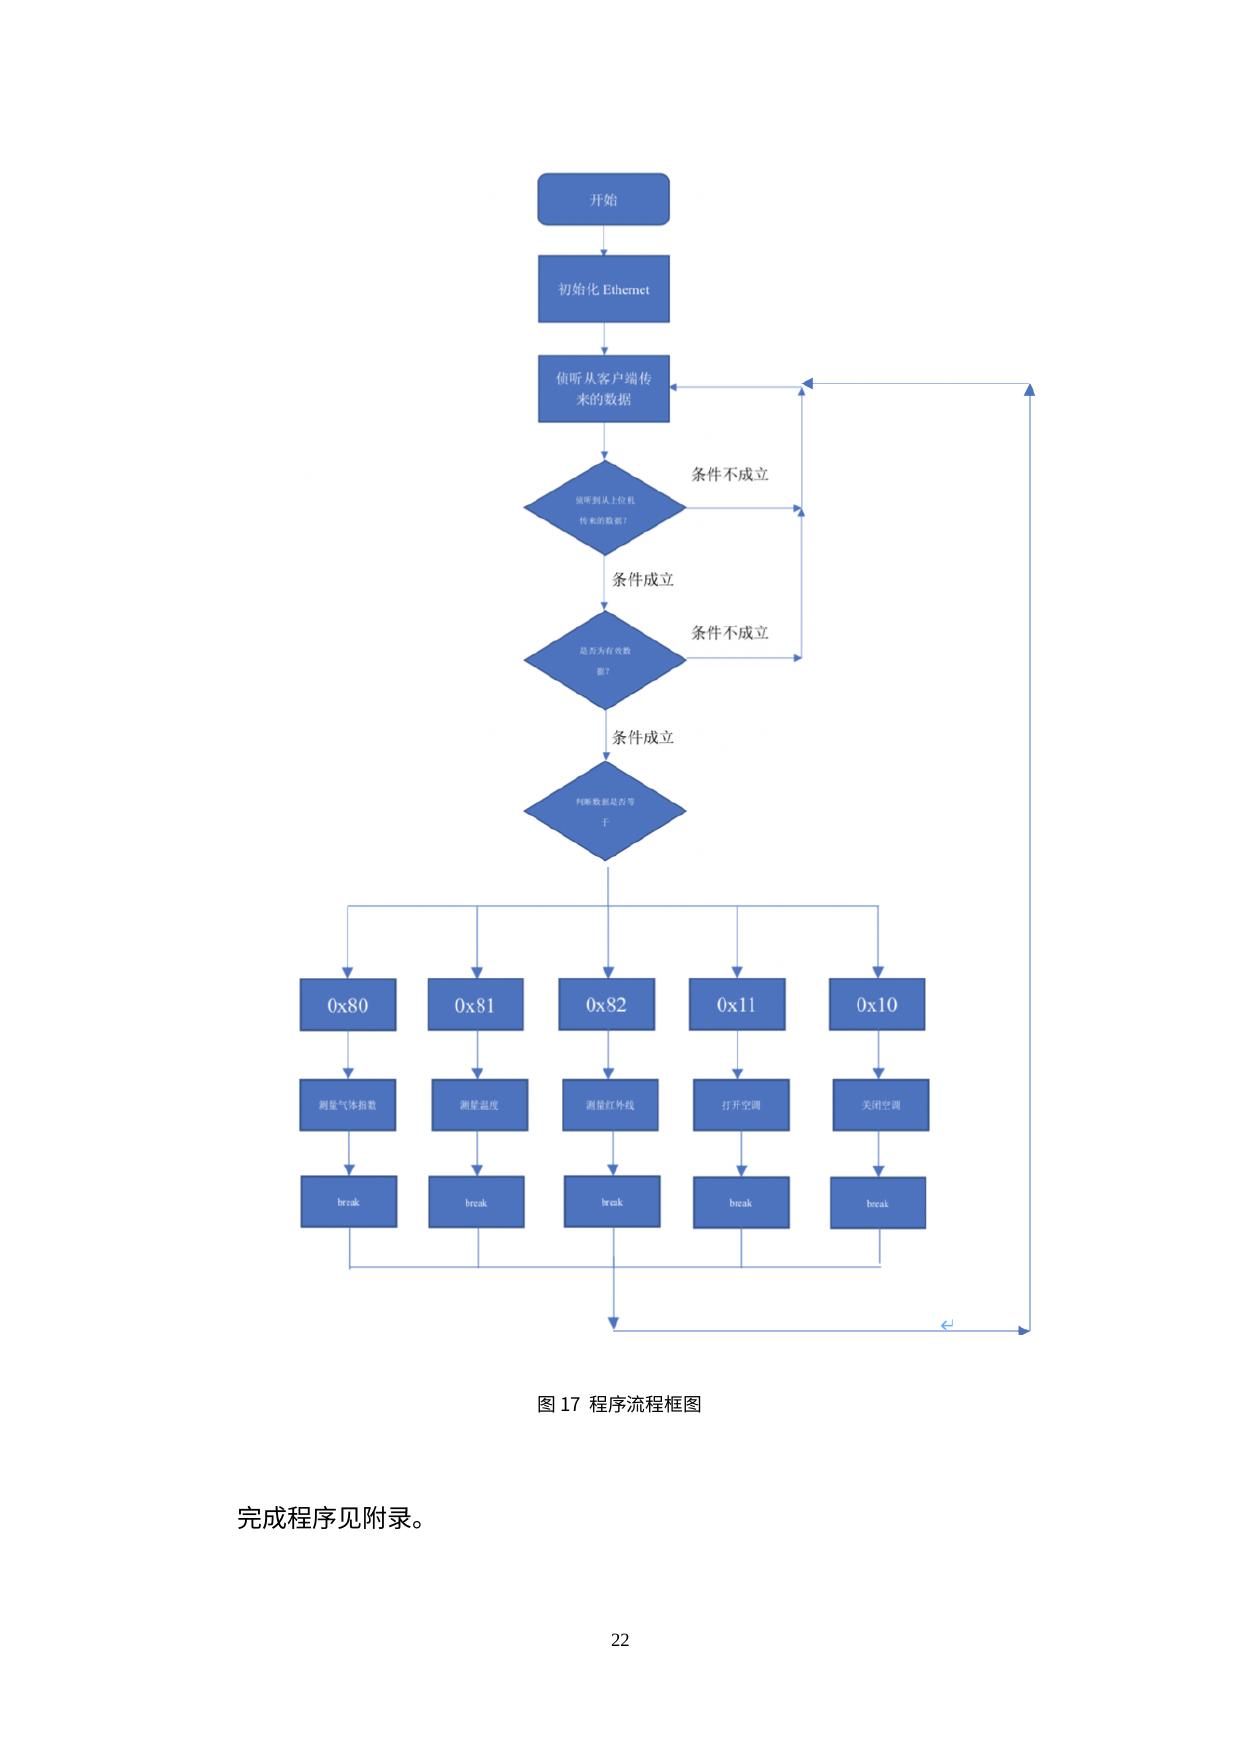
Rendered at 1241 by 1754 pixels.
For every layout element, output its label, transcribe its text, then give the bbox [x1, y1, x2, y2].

picture [200, 162, 1040, 1335]
text 完成程序见附录。 [187, 1484, 1053, 1549]
table_cell 图17 程序流程框图 [188, 1387, 1052, 1419]
table_header [188, 162, 1052, 1387]
